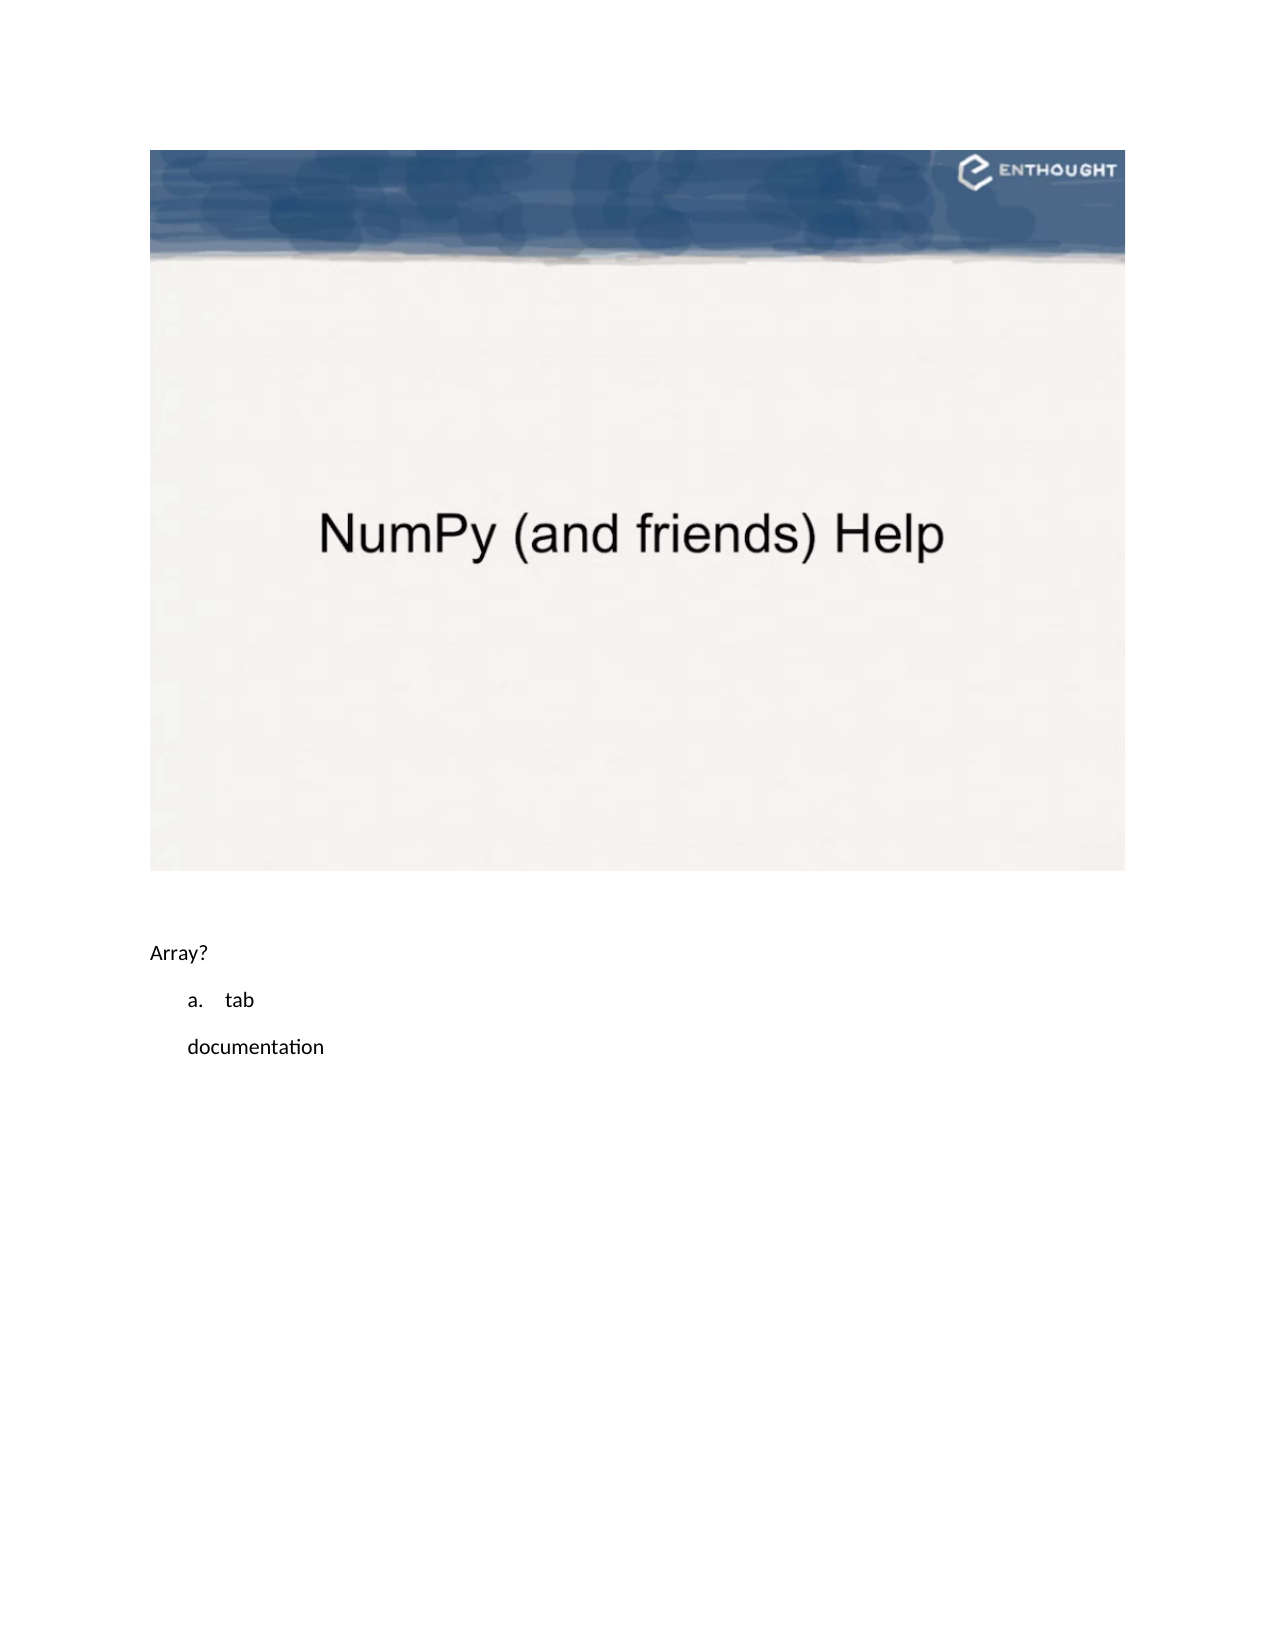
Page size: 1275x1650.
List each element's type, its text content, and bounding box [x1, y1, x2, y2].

list tab [187, 986, 1125, 1013]
picture [150, 150, 1125, 871]
text Array? [150, 939, 1125, 965]
text documentation [187, 1033, 1125, 1060]
